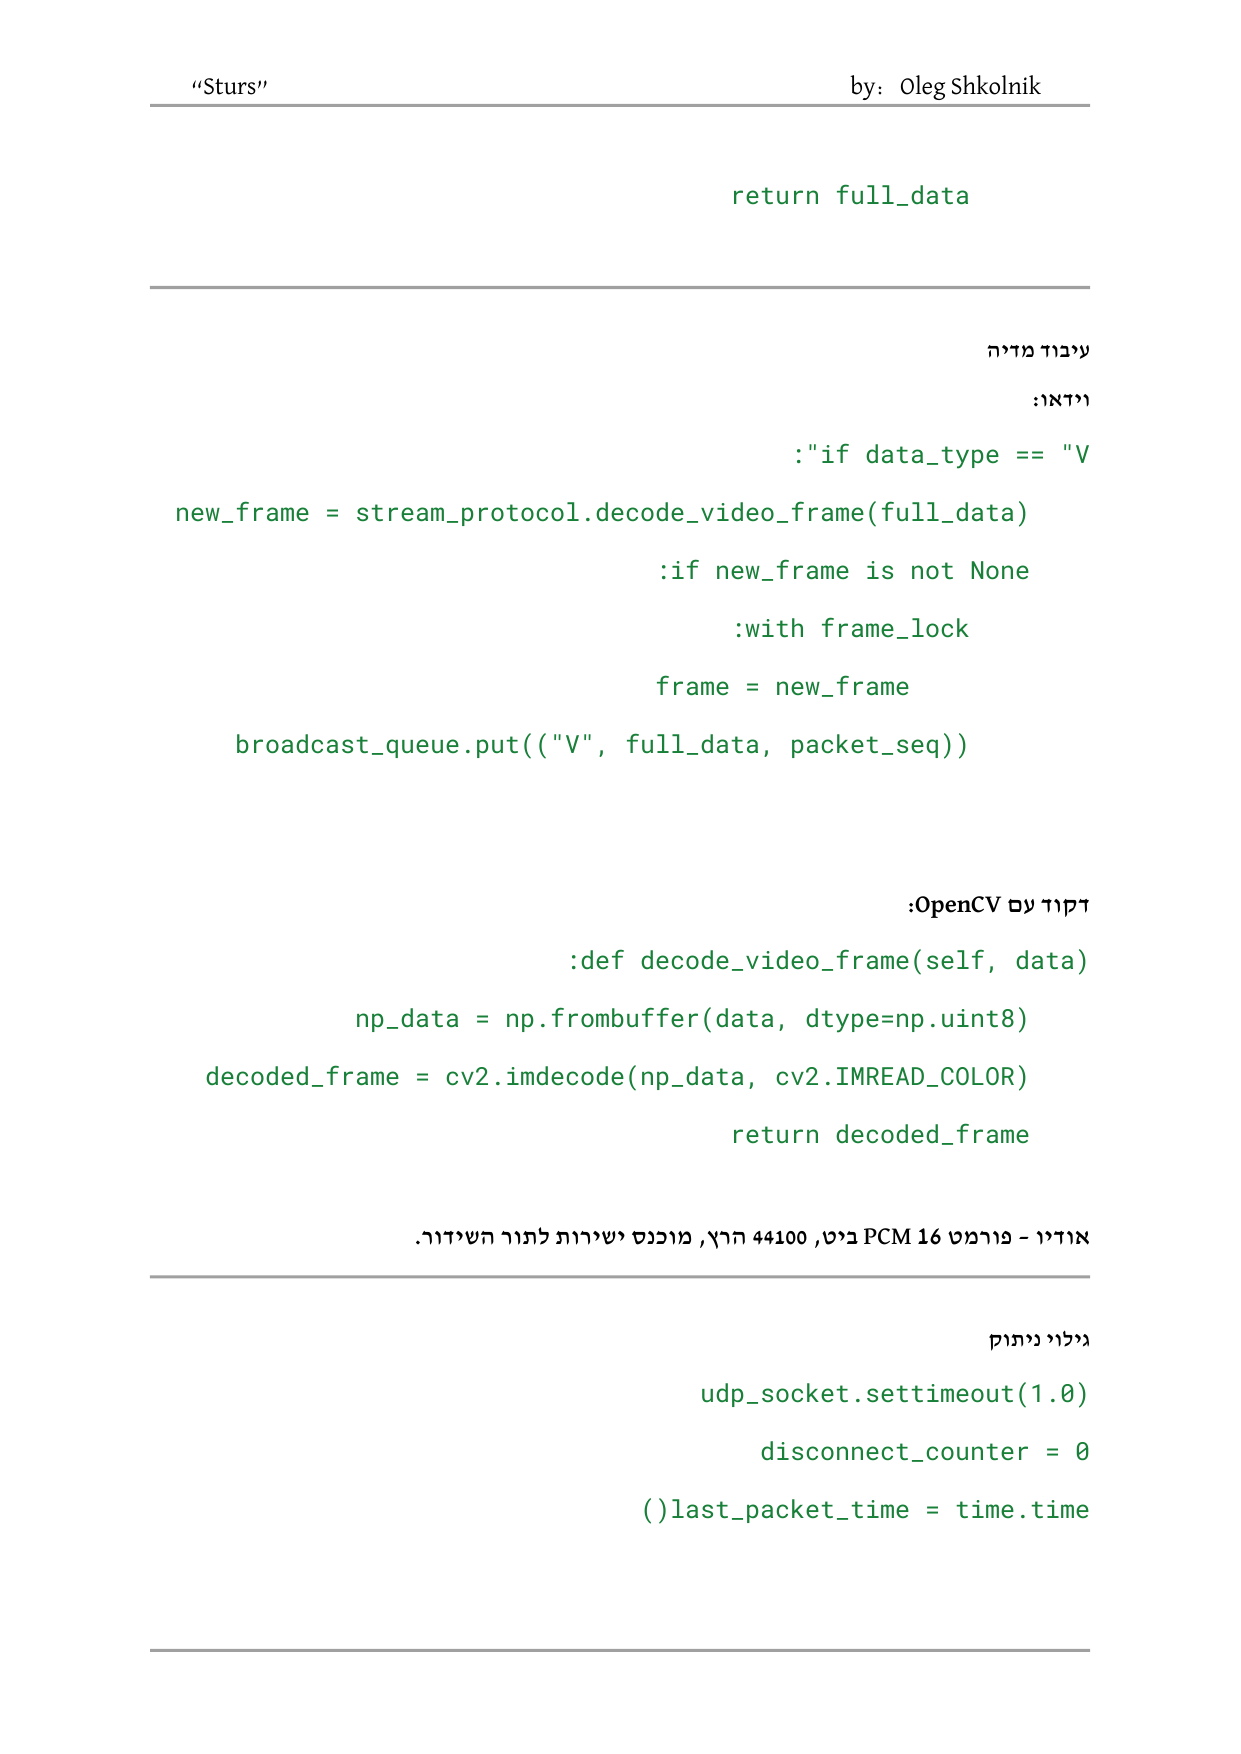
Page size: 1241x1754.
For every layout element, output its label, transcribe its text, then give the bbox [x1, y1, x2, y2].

text if data_type == "V": [150, 437, 1090, 470]
text return full_data [150, 178, 1090, 211]
text def decode_video_frame(self, data): [150, 943, 1090, 976]
text disconnect_counter = 0 [150, 1434, 1090, 1467]
text אודיו – פורמט PCM 16 ביט, 44100 הרץ, מוכנס ישירות לתור השידור. [150, 1225, 1090, 1250]
text return decoded_frame [150, 1117, 1090, 1150]
text frame = new_frame [150, 669, 1090, 702]
text if new_frame is not None: [150, 553, 1090, 586]
subtitle גילוי ניתוק [150, 1328, 1090, 1351]
text last_packet_time = time.time() [150, 1492, 1090, 1526]
text new_frame = stream_protocol.decode_video_frame(full_data) [150, 495, 1090, 528]
text דקוד עם OpenCV: [150, 893, 1090, 918]
subtitle עיבוד מדיה [150, 339, 1090, 362]
text with frame_lock: [150, 611, 1090, 644]
text וידאו: [150, 387, 1090, 412]
text broadcast_queue.put(("V", full_data, packet_seq)) [150, 727, 1090, 760]
text np_data = np.frombuffer(data, dtype=np.uint8) [150, 1001, 1090, 1034]
text decoded_frame = cv2.imdecode(np_data, cv2.IMREAD_COLOR) [150, 1059, 1090, 1092]
text udp_socket.settimeout(1.0) [150, 1376, 1090, 1409]
